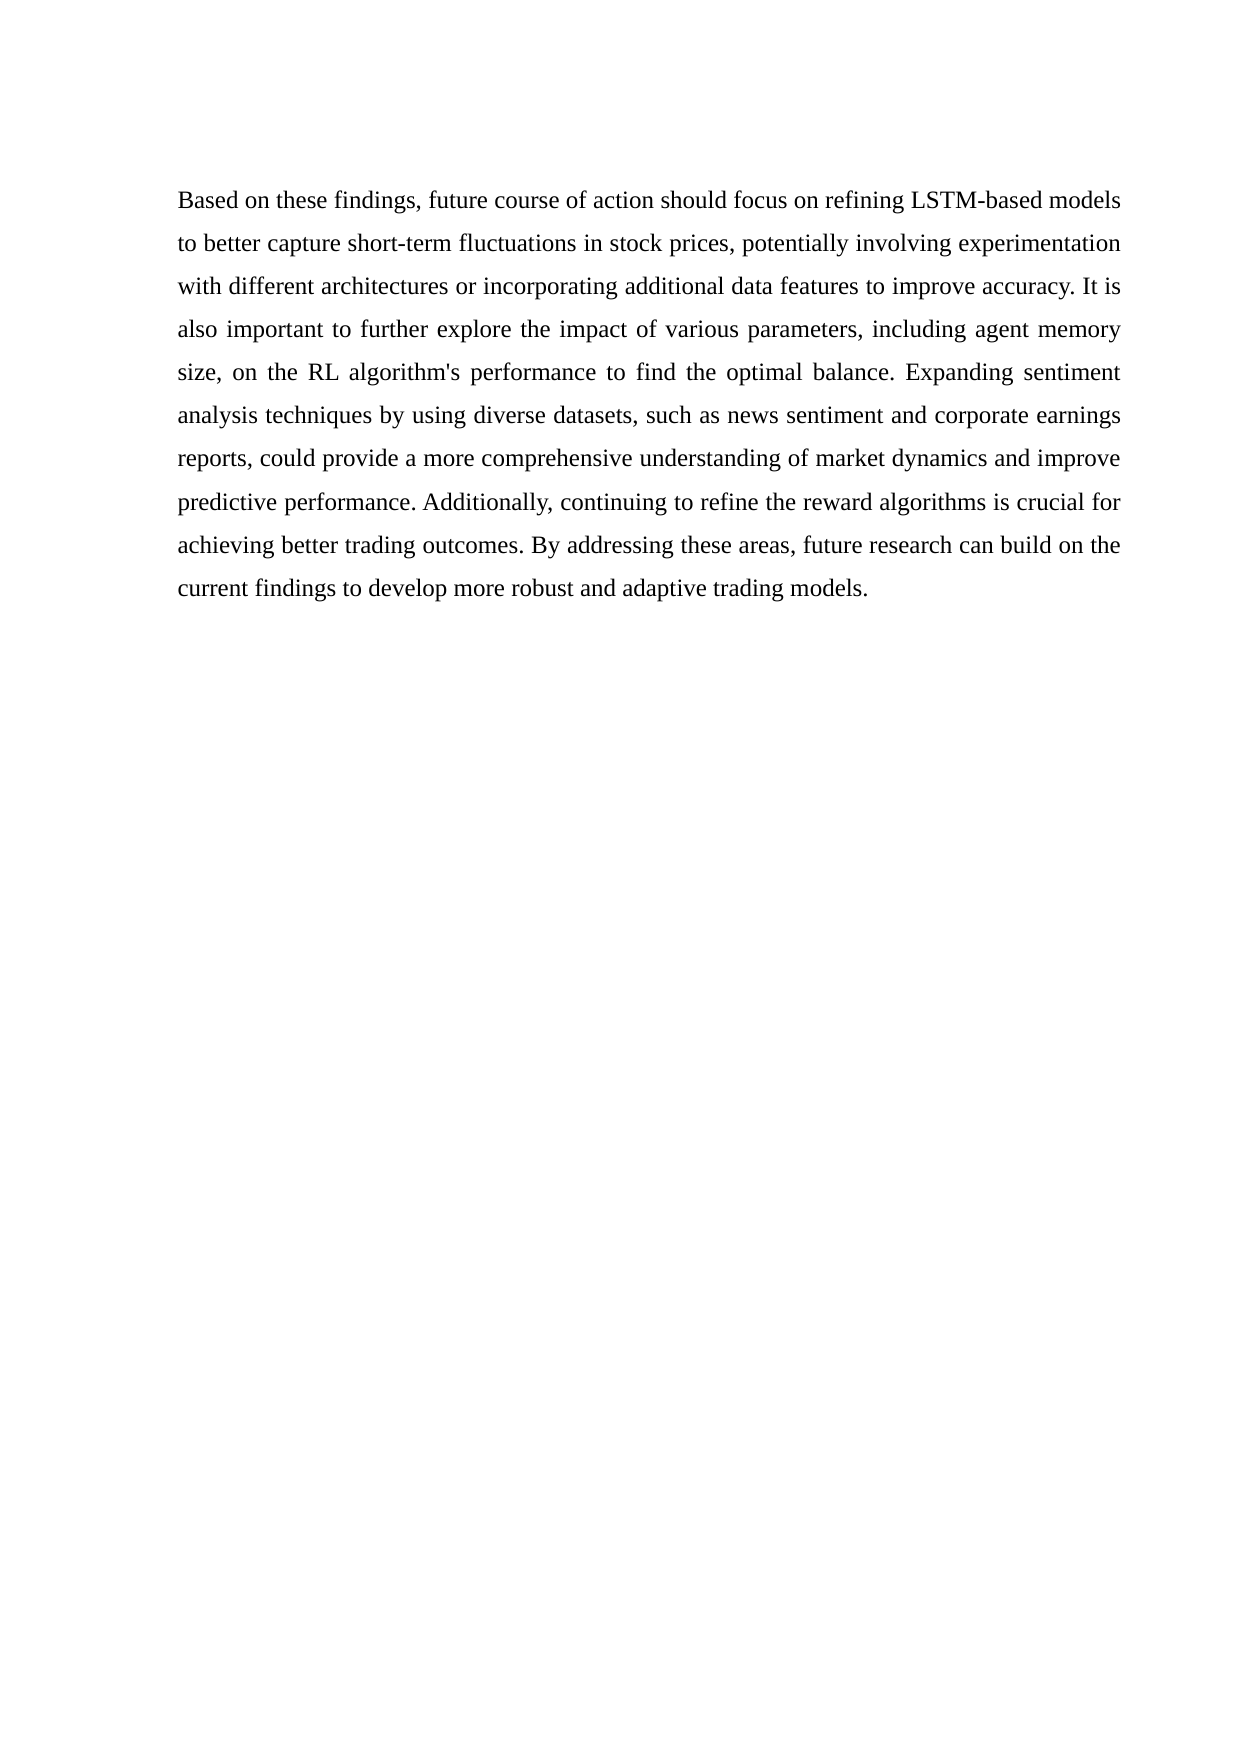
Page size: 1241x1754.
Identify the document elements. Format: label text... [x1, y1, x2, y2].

text Based on these findings, future course of action should focus on refining LSTM-based models to better capture short-term fluctuations in stock prices, potentially involving experimentation with different architectures or incorporating additional data features to improve accuracy. It is also important to further explore the impact of various parameters, including agent memory size, on the RL algorithm's performance to find the optimal balance. Expanding sentiment analysis techniques by using diverse datasets, such as news sentiment and corporate earnings reports, could provide a more comprehensive understanding of market dynamics and improve predictive performance. Additionally, continuing to refine the reward algorithms is crucial for achieving better trading outcomes. By addressing these areas, future research can build on the current findings to develop more robust and adaptive trading models. [177, 185, 1122, 602]
